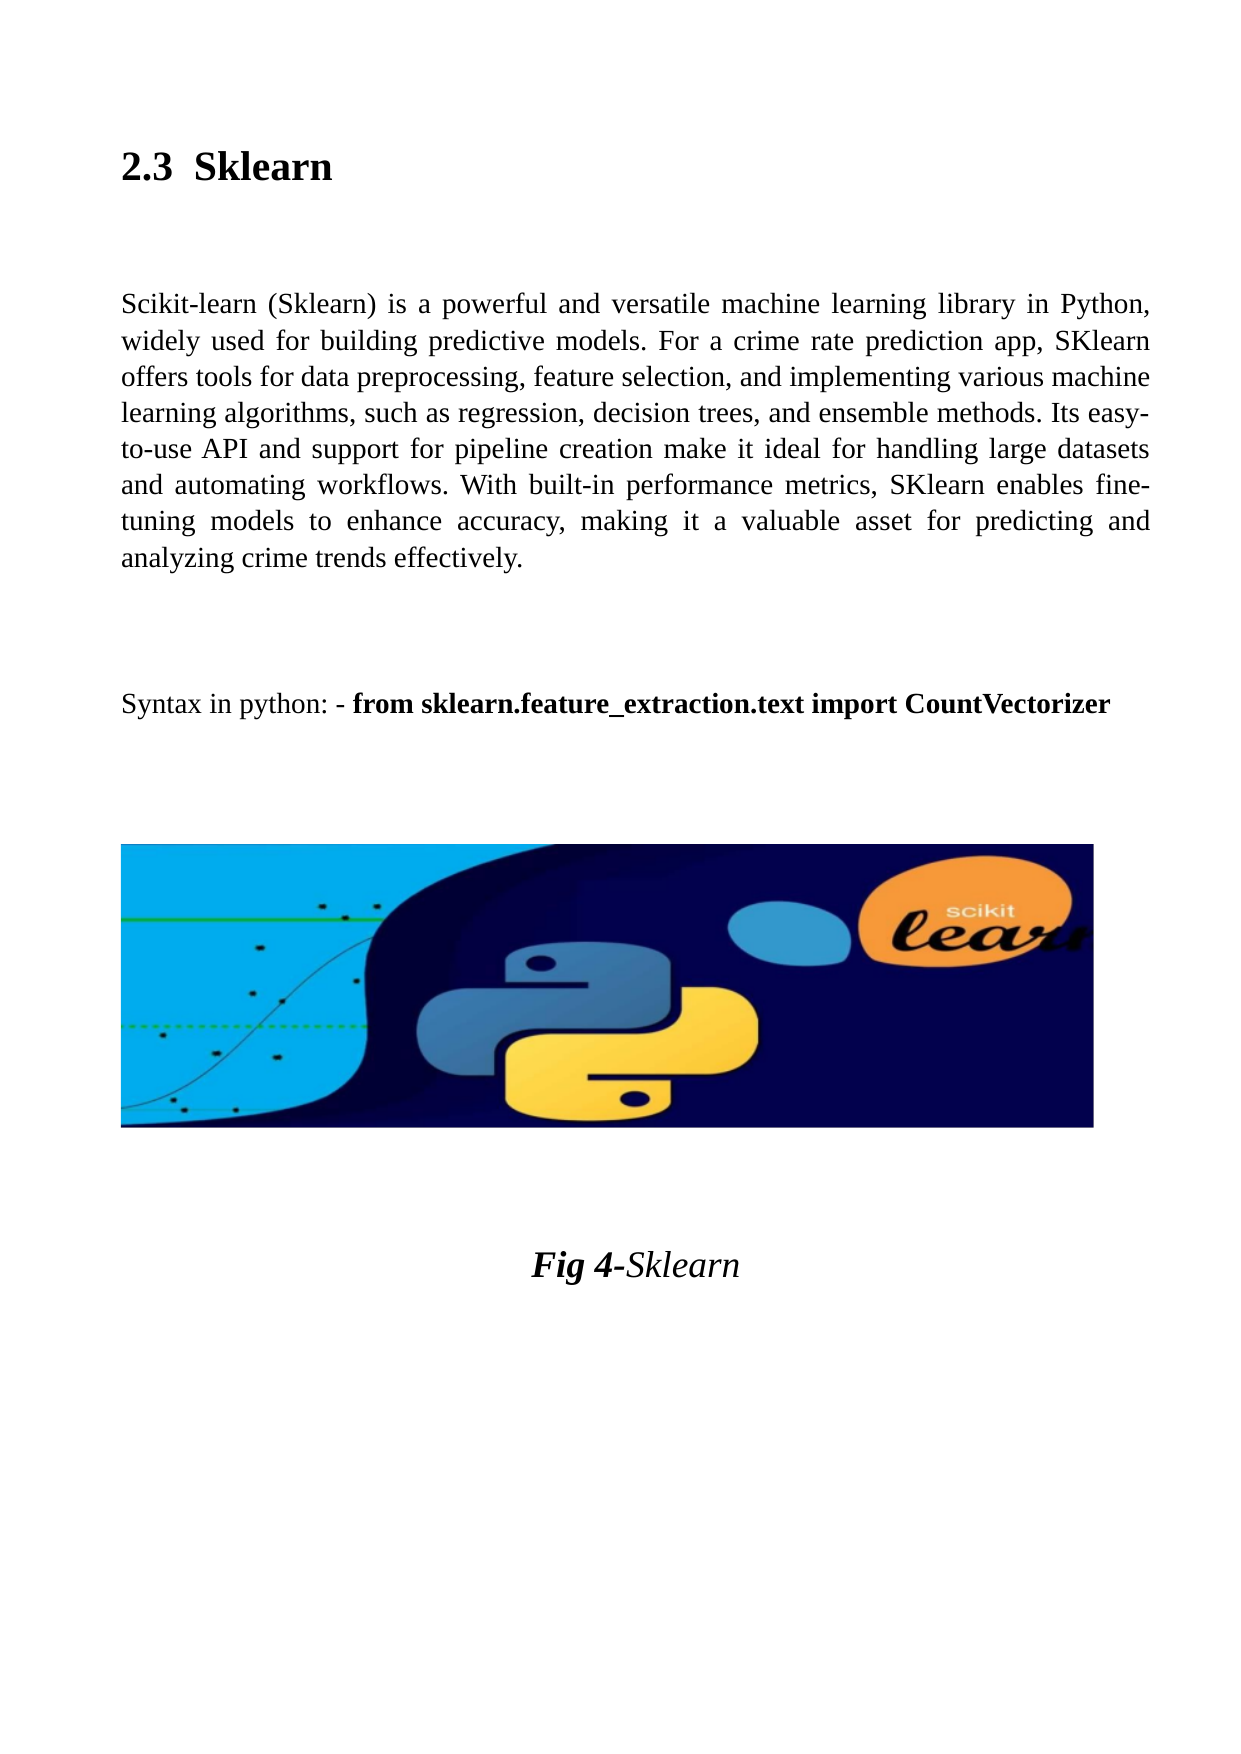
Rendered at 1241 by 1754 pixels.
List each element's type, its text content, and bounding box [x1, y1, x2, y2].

text 2.3 Sklearn [121, 142, 1151, 189]
text Fig 4-Sklearn [121, 1242, 1154, 1286]
picture [120, 844, 1095, 1129]
subtitle Scikit-learn (Sklearn) is a powerful and versatile machine learning library in Python, widely used for building predictive models. For a crime rate prediction app, SKlearn offers tools for data preprocessing, feature selection, and implementing various machine learning algorithms, such as regression, decision trees, and ensemble methods. Its easy-to-use API and support for pipeline creation make it ideal for handling large datasets and automating workflows. With built-in performance metrics, SKlearn enables fine-tuning models to enhance accuracy, making it a valuable asset for predicting and analyzing crime trends effectively. [121, 287, 1151, 573]
text Syntax in python: - from sklearn.feature_extraction.text import CountVectorizer [121, 686, 1151, 719]
